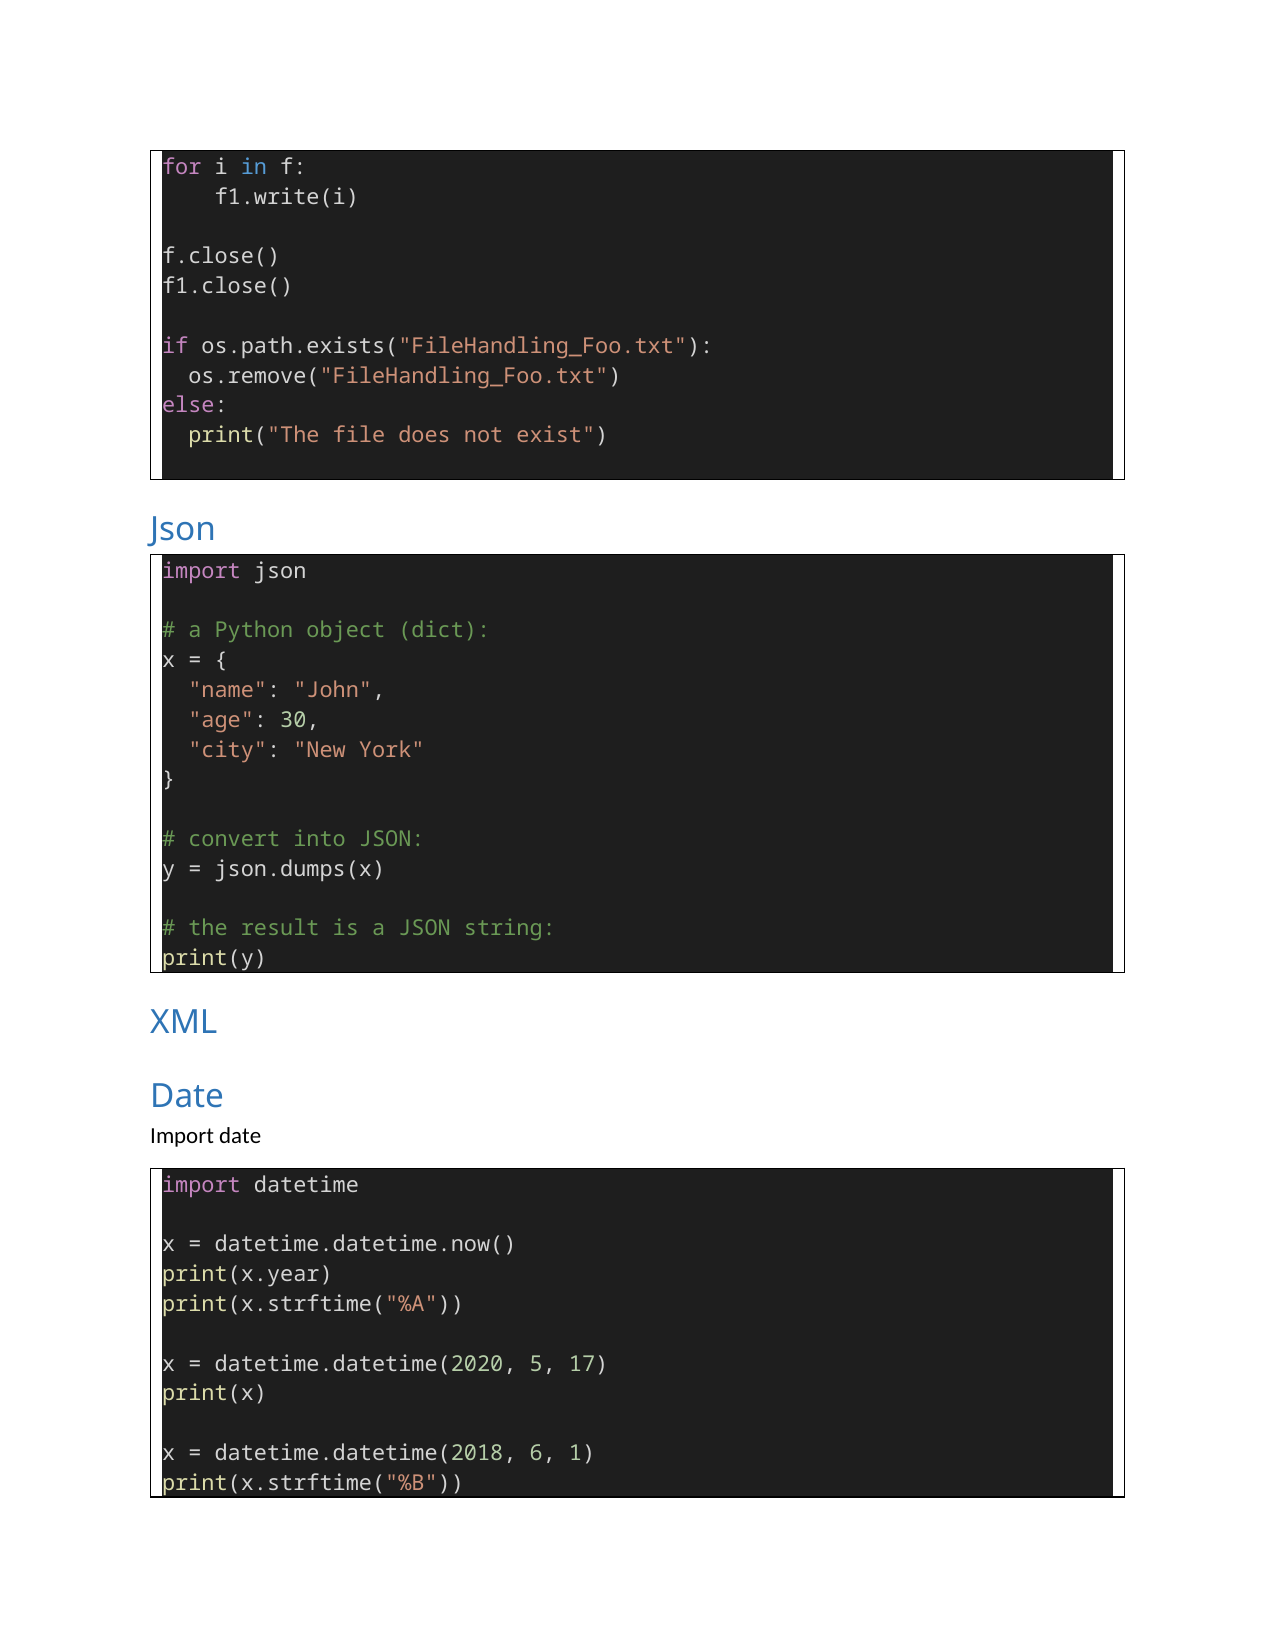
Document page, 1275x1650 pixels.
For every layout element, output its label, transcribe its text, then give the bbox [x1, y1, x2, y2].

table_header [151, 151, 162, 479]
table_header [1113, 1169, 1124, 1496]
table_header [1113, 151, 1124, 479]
subtitle Date [150, 1072, 1125, 1117]
text Import date [150, 1121, 1125, 1149]
subtitle Json [150, 505, 1125, 550]
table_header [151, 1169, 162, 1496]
subtitle XML [150, 998, 1125, 1043]
